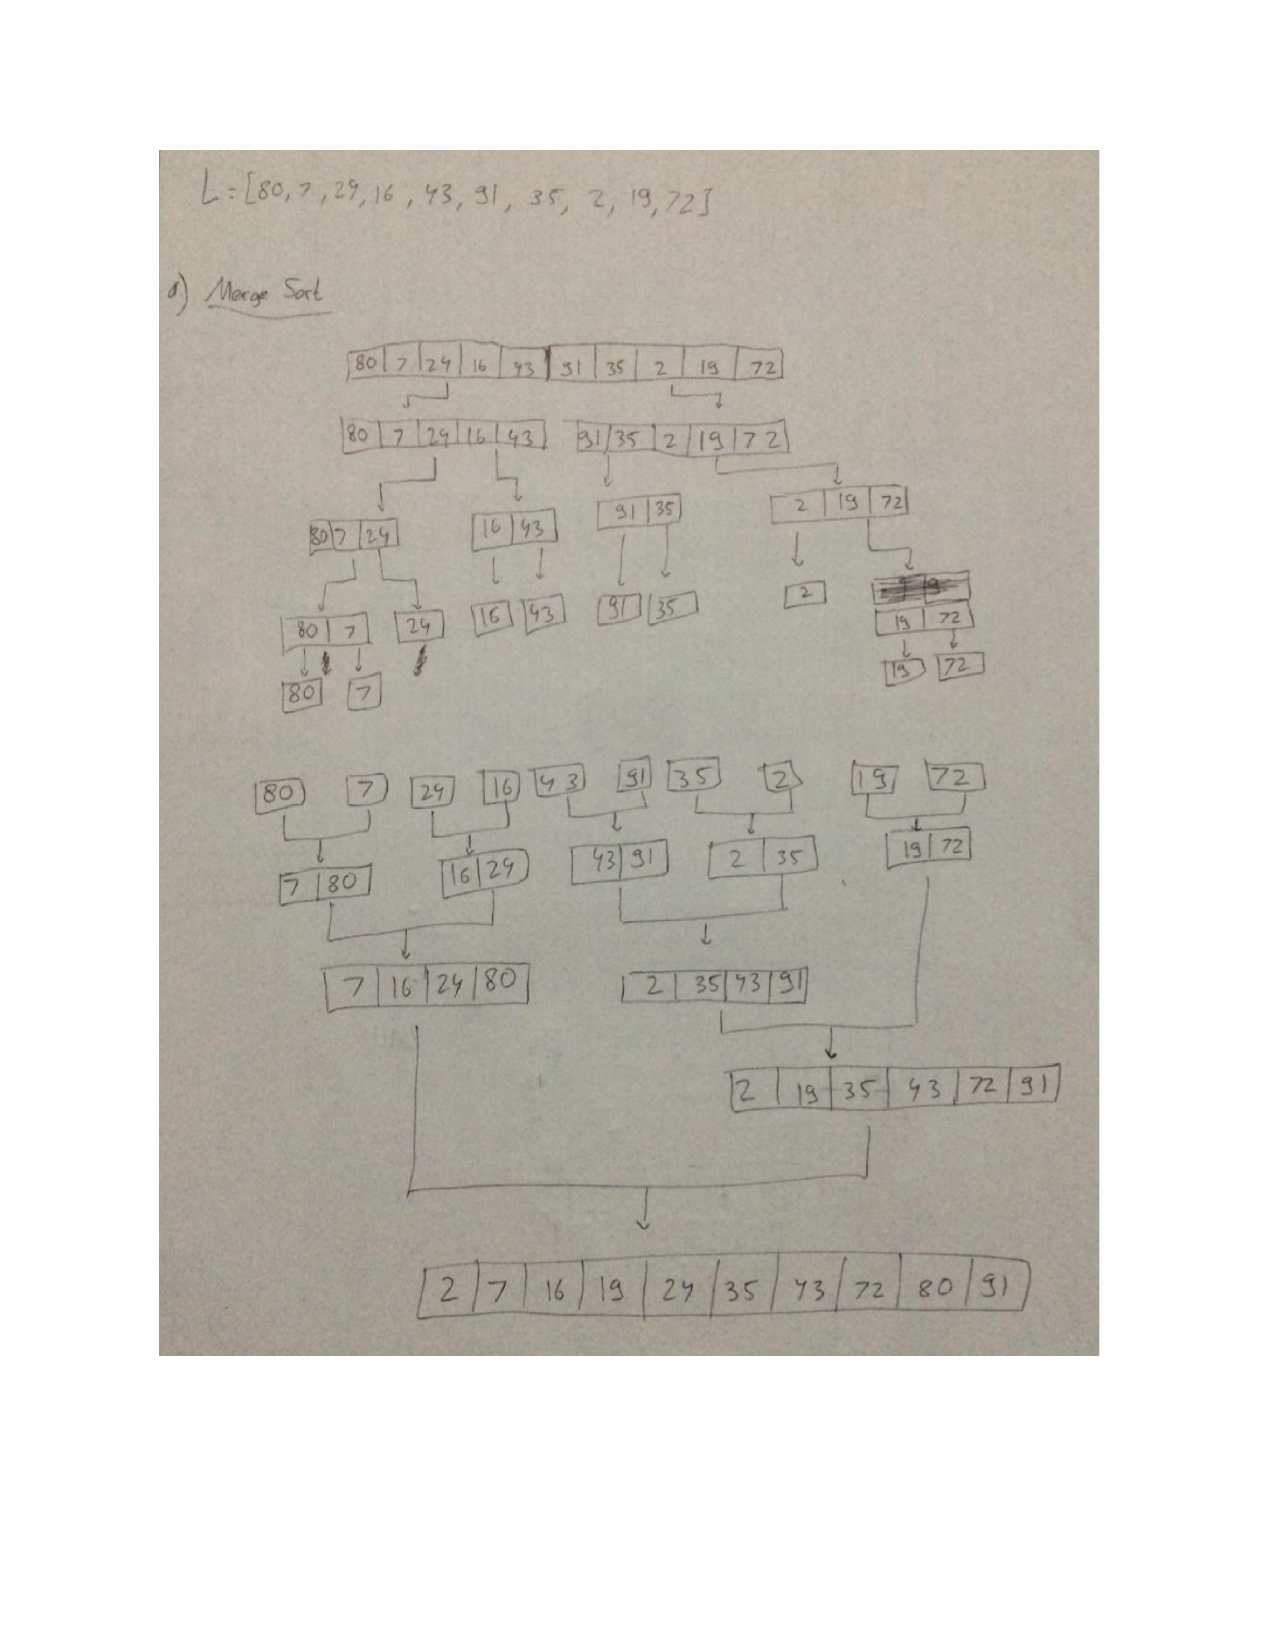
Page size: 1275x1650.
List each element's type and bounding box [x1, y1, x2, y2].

picture [158, 150, 1100, 1356]
